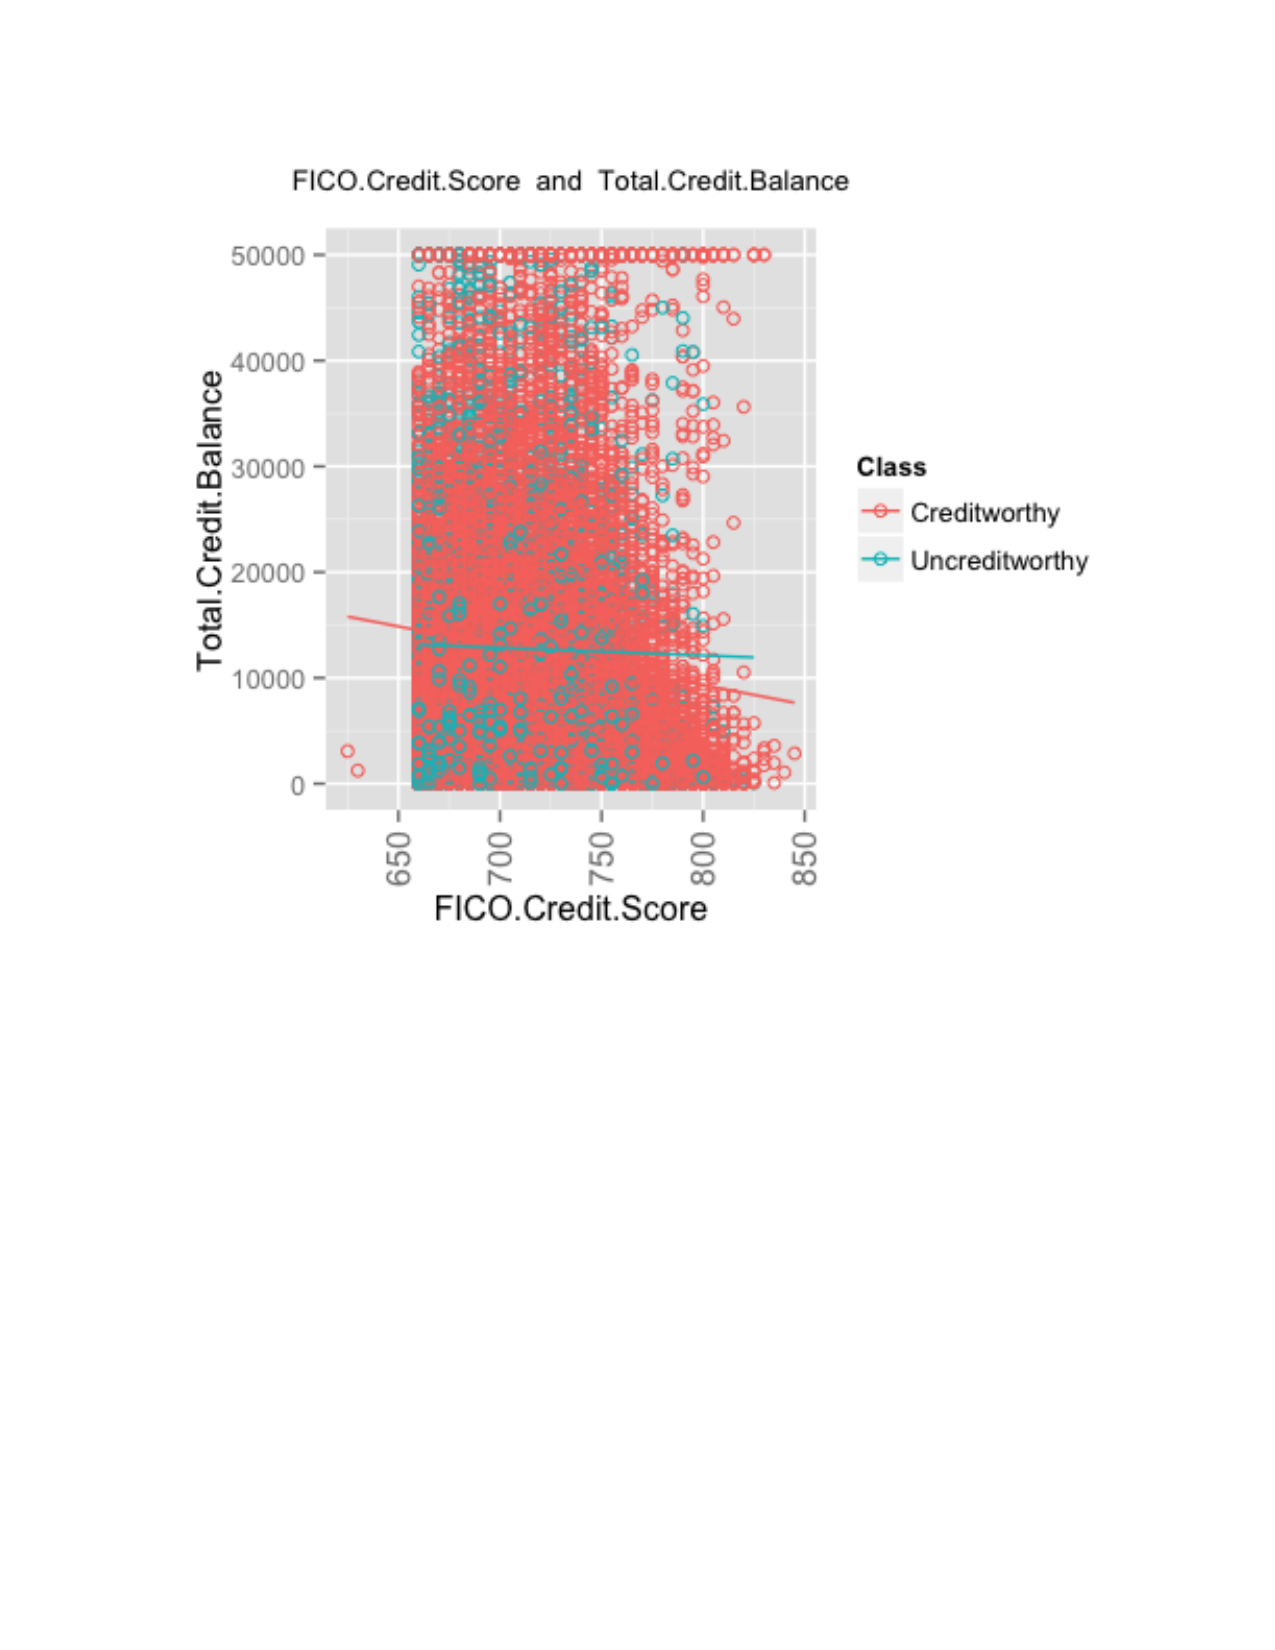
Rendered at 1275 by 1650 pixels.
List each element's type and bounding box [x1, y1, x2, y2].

picture [168, 150, 1169, 950]
